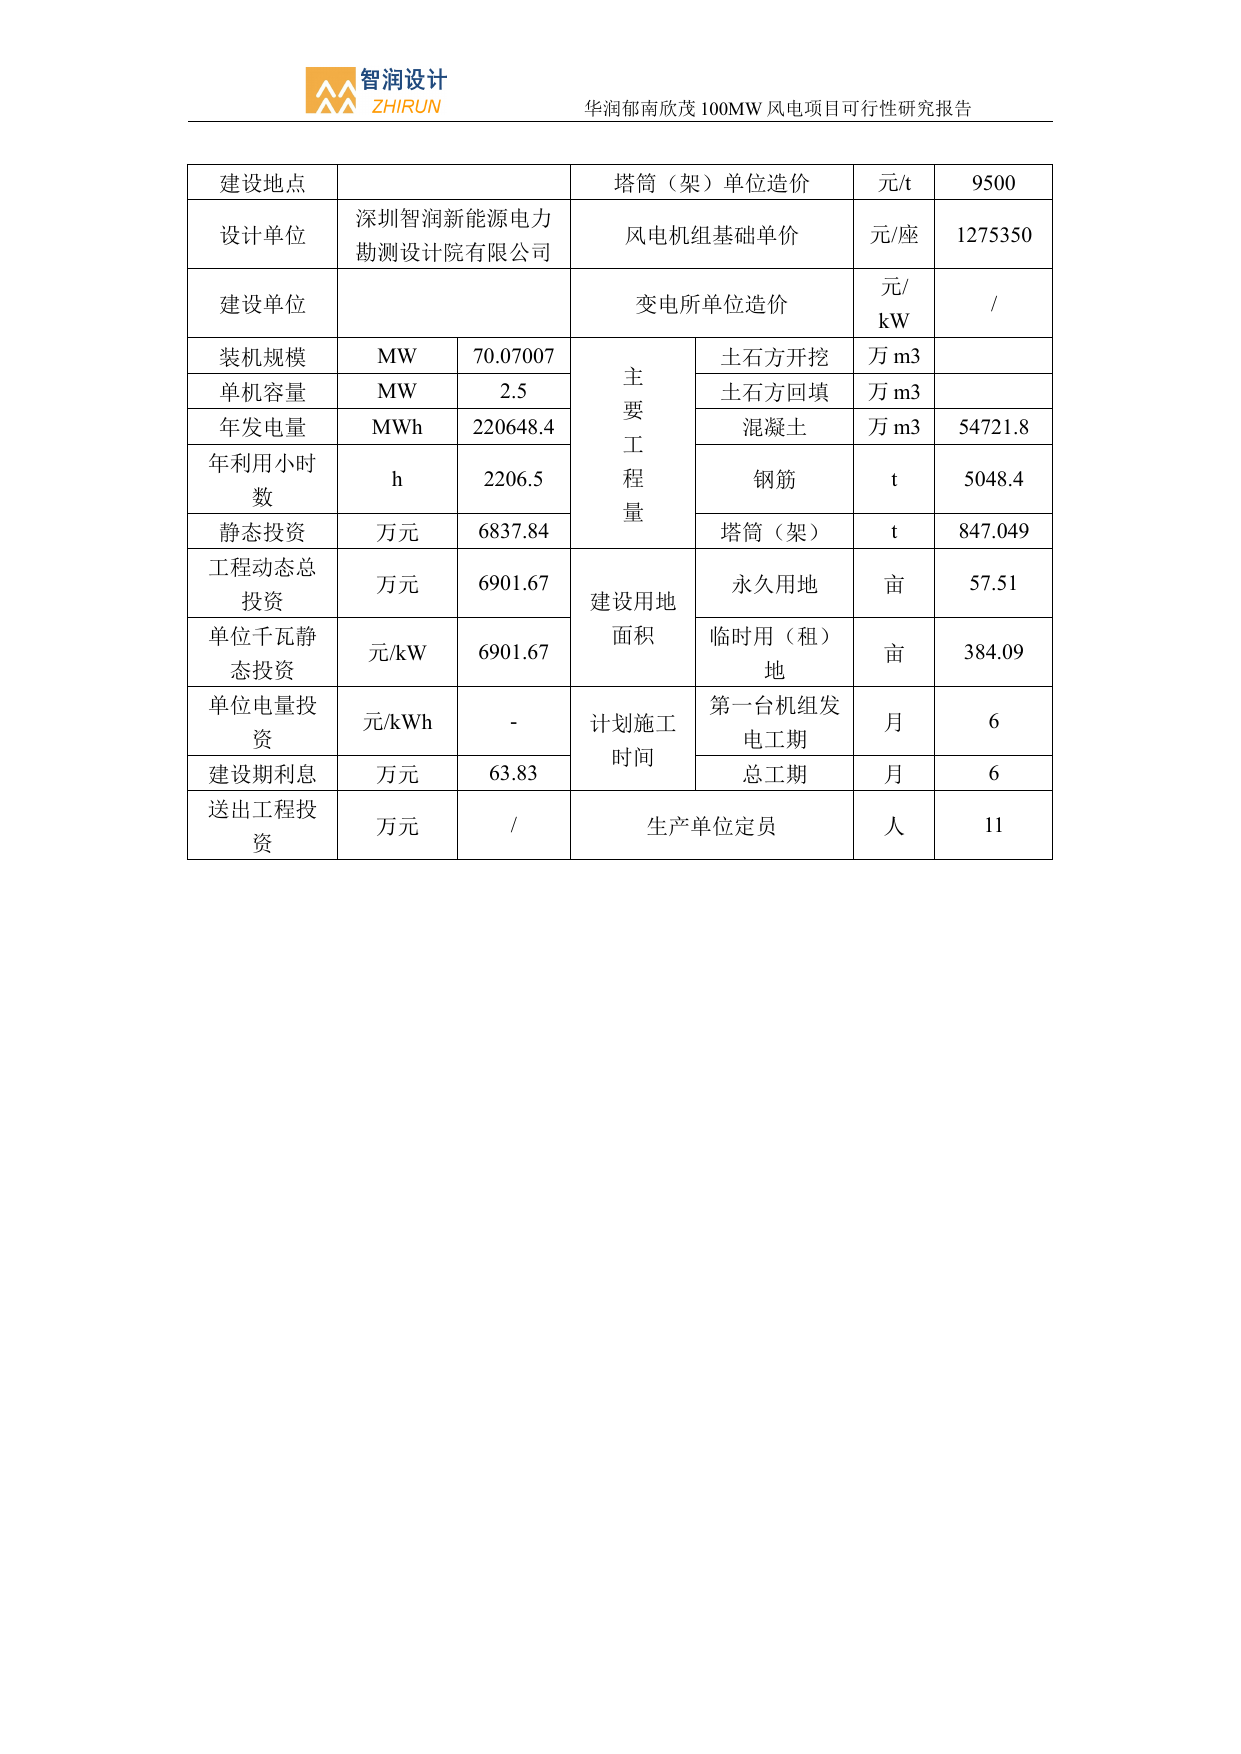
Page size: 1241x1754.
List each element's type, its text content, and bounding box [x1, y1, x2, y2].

table_cell 计划施工时间 [571, 687, 695, 790]
table_cell 70.07007 [458, 338, 570, 373]
table_cell 土石方回填 [696, 374, 853, 408]
table_cell 钢筋 [696, 445, 853, 512]
table_cell 元/座 [854, 200, 934, 268]
table_cell 深圳智润新能源电力勘测设计院有限公司 [338, 200, 570, 268]
table_cell 6 [935, 756, 1052, 790]
table_cell / [458, 791, 570, 859]
table_cell 工程动态总投资 [188, 549, 337, 617]
table_cell 永久用地 [696, 549, 853, 617]
table_cell 亩 [854, 618, 934, 686]
table_cell 建设用地 面积 [571, 549, 695, 686]
table_cell 1275350 [935, 200, 1052, 268]
table_cell 万元 [338, 756, 457, 790]
table_cell MW [338, 374, 457, 408]
table_cell 人 [854, 791, 934, 859]
table_cell h [338, 445, 457, 512]
table_cell 装机规模 [188, 338, 337, 373]
picture [305, 65, 448, 115]
table_cell [338, 269, 570, 337]
table_cell [935, 374, 1052, 408]
table_cell 6901.67 [458, 549, 570, 617]
table_cell 万元 [338, 791, 457, 859]
table_cell 万m3 [854, 374, 934, 408]
table_cell 元/kW [338, 618, 457, 686]
table_cell 2206.5 [458, 445, 570, 512]
table_cell t [854, 514, 934, 548]
table_cell 万元 [338, 514, 457, 548]
table_cell 384.09 [935, 618, 1052, 686]
table_cell 建设地点 [188, 165, 337, 199]
table_cell 月 [854, 687, 934, 755]
table_cell 亩 [854, 549, 934, 617]
table_cell 11 [935, 791, 1052, 859]
table_cell 单位千瓦静态投资 [188, 618, 337, 686]
table_cell 单机容量 [188, 374, 337, 408]
table_cell 63.83 [458, 756, 570, 790]
table_cell 元/kWh [338, 687, 457, 755]
table_cell 建设单位 [188, 269, 337, 337]
table_cell 塔筒（架）单位造价 [571, 165, 853, 199]
table_cell 220648.4 [458, 409, 570, 443]
table_cell 年利用小时数 [188, 445, 337, 512]
table_cell 54721.8 [935, 409, 1052, 443]
table_cell t [854, 445, 934, 512]
table_cell - [458, 687, 570, 755]
table_cell 生产单位定员 [571, 791, 853, 859]
table_cell 总工期 [696, 756, 853, 790]
table_cell 5048.4 [935, 445, 1052, 512]
table_cell 万m3 [854, 409, 934, 443]
table_cell 土石方开挖 [696, 338, 853, 373]
table_cell 设计单位 [188, 200, 337, 268]
table_cell 混凝土 [696, 409, 853, 443]
table_cell 第一台机组发电工期 [696, 687, 853, 755]
table_cell MWh [338, 409, 457, 443]
table_cell / [935, 269, 1052, 337]
table_cell [338, 165, 570, 199]
table_cell 风电机组基础单价 [571, 200, 853, 268]
table_cell 元/kW [854, 269, 934, 337]
table_cell 单位电量投资 [188, 687, 337, 755]
table_cell 6837.84 [458, 514, 570, 548]
table_cell 塔筒（架） [696, 514, 853, 548]
table_cell 静态投资 [188, 514, 337, 548]
table_cell 847.049 [935, 514, 1052, 548]
table_cell 57.51 [935, 549, 1052, 617]
table_cell 主 要 工 程 量 [571, 338, 695, 548]
table_cell 万m3 [854, 338, 934, 373]
table_cell 2.5 [458, 374, 570, 408]
table_cell MW [338, 338, 457, 373]
table_cell 6901.67 [458, 618, 570, 686]
table_cell 年发电量 [188, 409, 337, 443]
table_cell [935, 338, 1052, 373]
table_cell 变电所单位造价 [571, 269, 853, 337]
table_cell 9500 [935, 165, 1052, 199]
table_cell 建设期利息 [188, 756, 337, 790]
table_cell 送出工程投资 [188, 791, 337, 859]
table_cell 6 [935, 687, 1052, 755]
table_cell 元/t [854, 165, 934, 199]
table_cell 万元 [338, 549, 457, 617]
table_cell 月 [854, 756, 934, 790]
table_cell 临时用（租）地 [696, 618, 853, 686]
